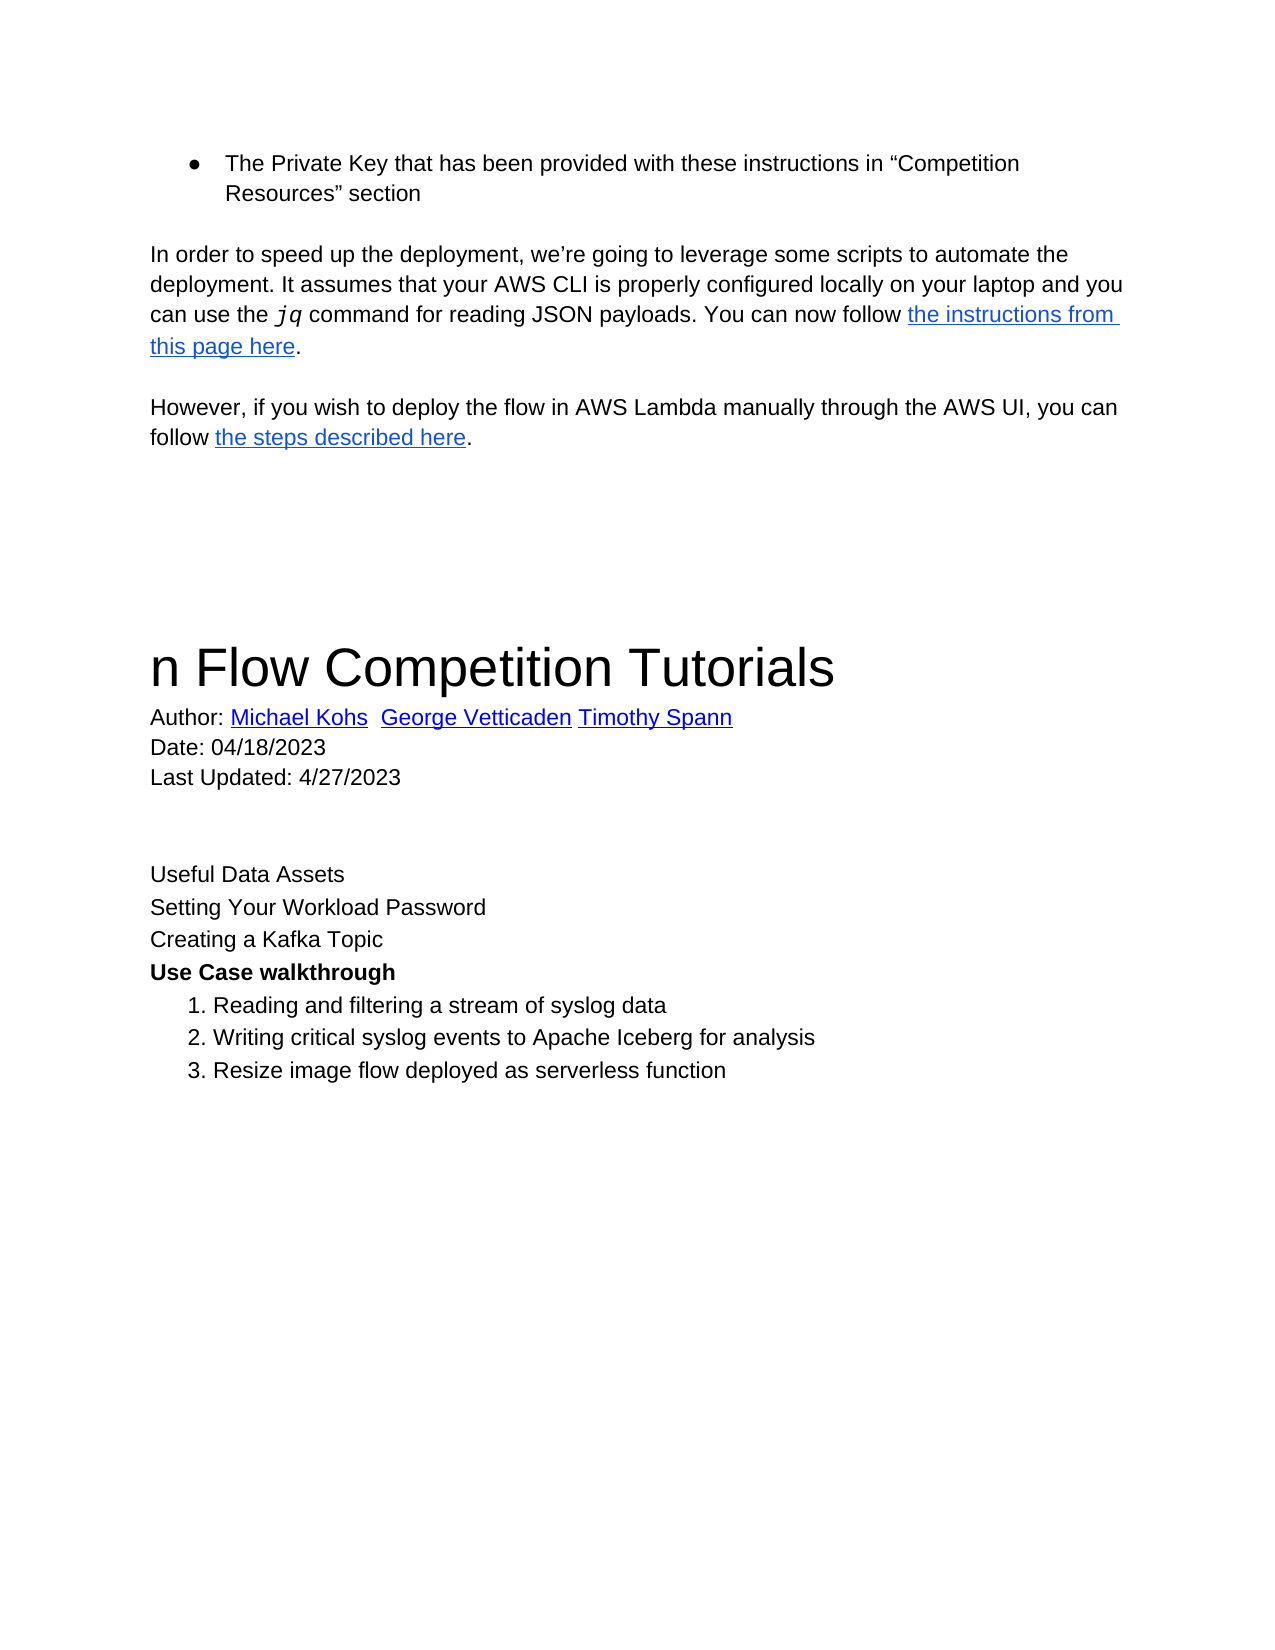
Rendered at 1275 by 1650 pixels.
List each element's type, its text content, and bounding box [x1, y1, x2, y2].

title n Flow Competition Tutorials [150, 635, 1125, 698]
text Author: Michael Kohs George Vetticaden Timothy Spann [150, 704, 1125, 730]
text However, if you wish to deploy the flow in AWS Lambda manually through the AWS UI, you can follow the steps described here. [150, 394, 1125, 450]
text Date: 04/18/2023 [150, 734, 1125, 760]
text In order to speed up the deployment, we’re going to leverage some scripts to automate the deployment. It assumes that your AWS CLI is properly configured locally on your laptop and you can use the jq command for reading JSON payloads. You can now follow the instructions from this page here. [150, 241, 1125, 359]
list The Private Key that has been provided with these instructions in “Competition Resources” section [187, 150, 1125, 207]
text Last Updated: 4/27/2023 [150, 764, 1125, 791]
